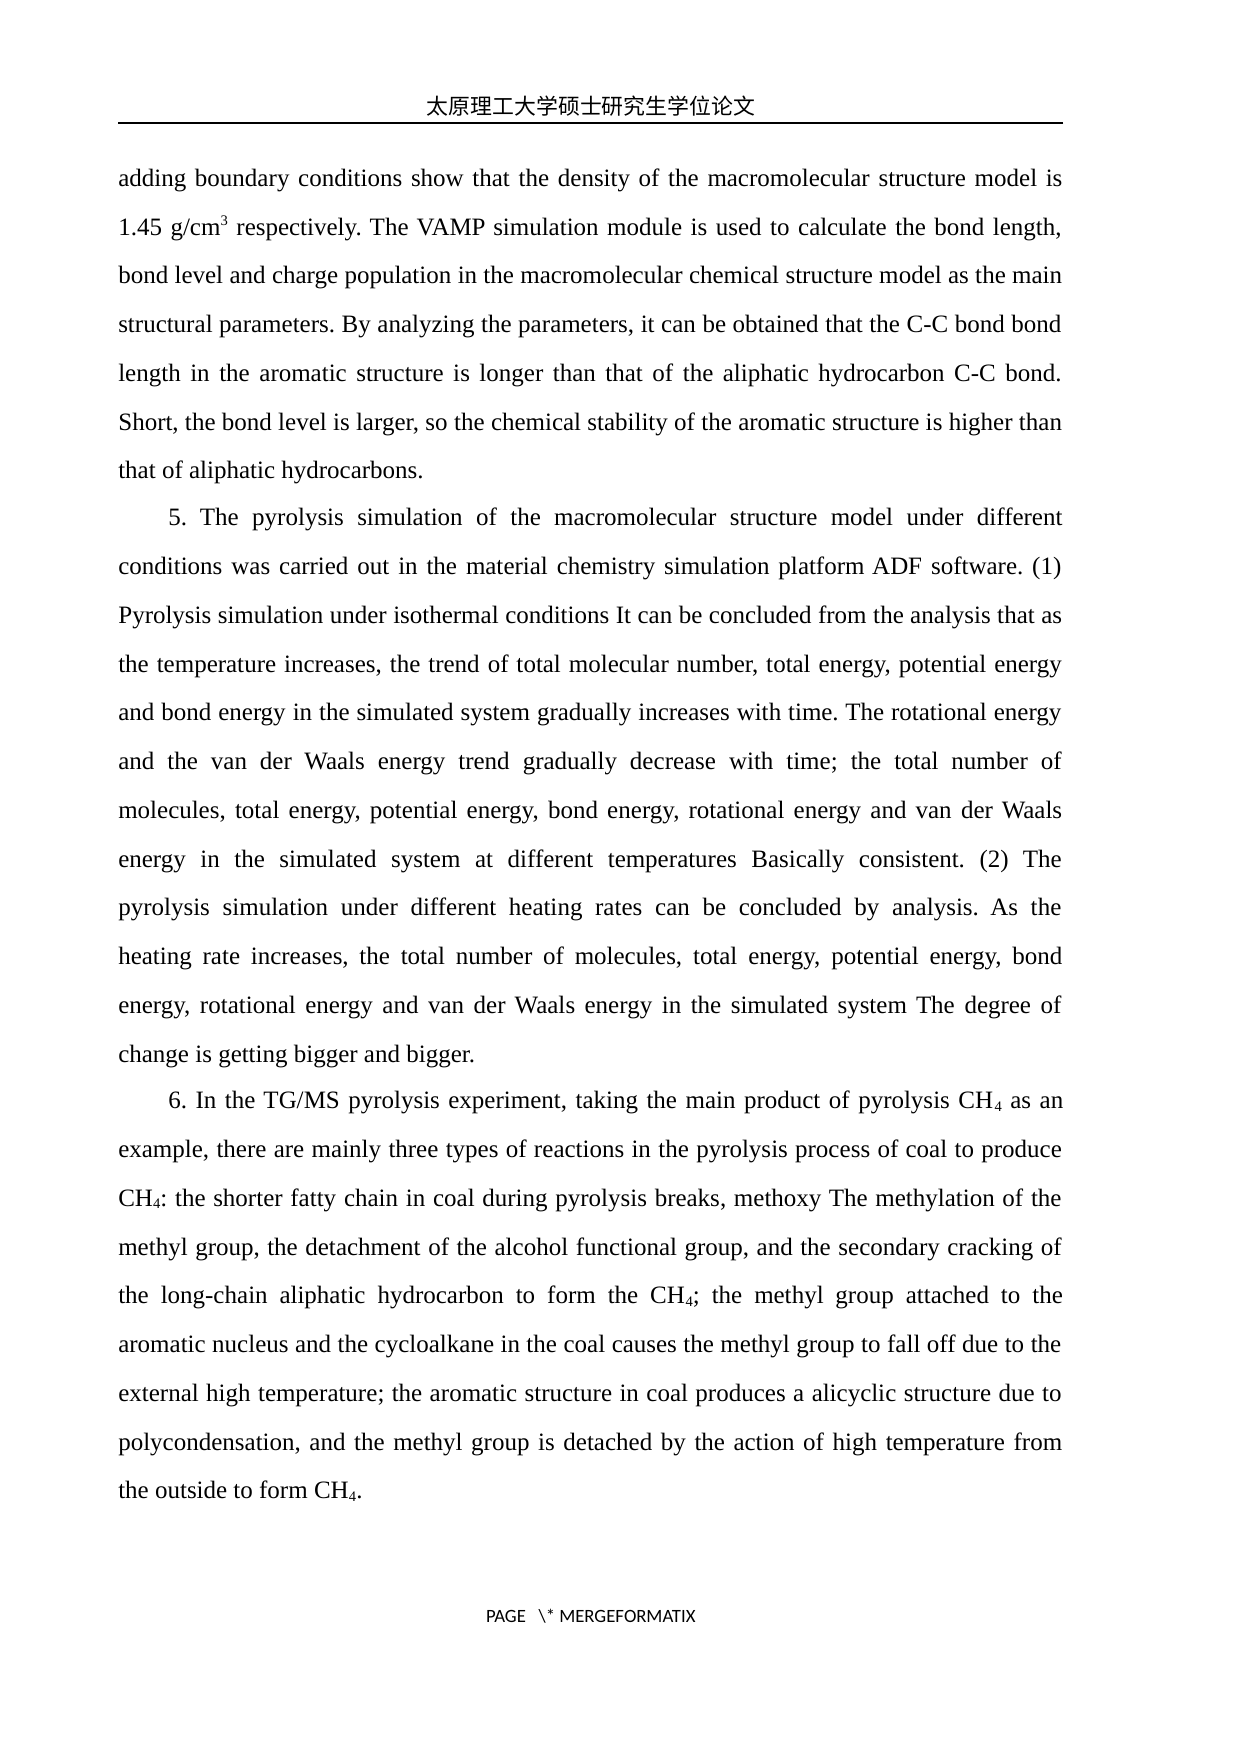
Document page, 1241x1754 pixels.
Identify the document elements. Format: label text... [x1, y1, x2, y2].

text 6. In the TG/MS pyrolysis experiment, taking the main product of pyrolysis CH4 as an example, there are mainly three types of reactions in the pyrolysis process of coal to produce CH4: the shorter fatty chain in coal during pyrolysis breaks, methoxy The methylation of the methyl group, the detachment of the alcohol functional group, and the secondary cracking of the long-chain aliphatic hydrocarbon to form the CH4; the methyl group attached to the aromatic nucleus and the cycloalkane in the coal causes the methyl group to fall off due to the external high temperature; the aromatic structure in coal produces a alicyclic structure due to polycondensation, and the methyl group is detached by the action of high temperature from the outside to form CH4. [118, 1084, 1063, 1506]
text 5. The pyrolysis simulation of the macromolecular structure model under different conditions was carried out in the material chemistry simulation platform ADF software. (1) Pyrolysis simulation under isothermal conditions It can be concluded from the analysis that as the temperature increases, the trend of total molecular number, total energy, potential energy and bond energy in the simulated system gradually increases with time. The rotational energy and the van der Waals energy trend gradually decrease with time; the total number of molecules, total energy, potential energy, bond energy, rotational energy and van der Waals energy in the simulated system at different temperatures Basically consistent. (2) The pyrolysis simulation under different heating rates can be concluded by analysis. As the heating rate increases, the total number of molecules, total energy, potential energy, bond energy, rotational energy and van der Waals energy in the simulated system The degree of change is getting bigger and bigger. [118, 501, 1063, 1069]
